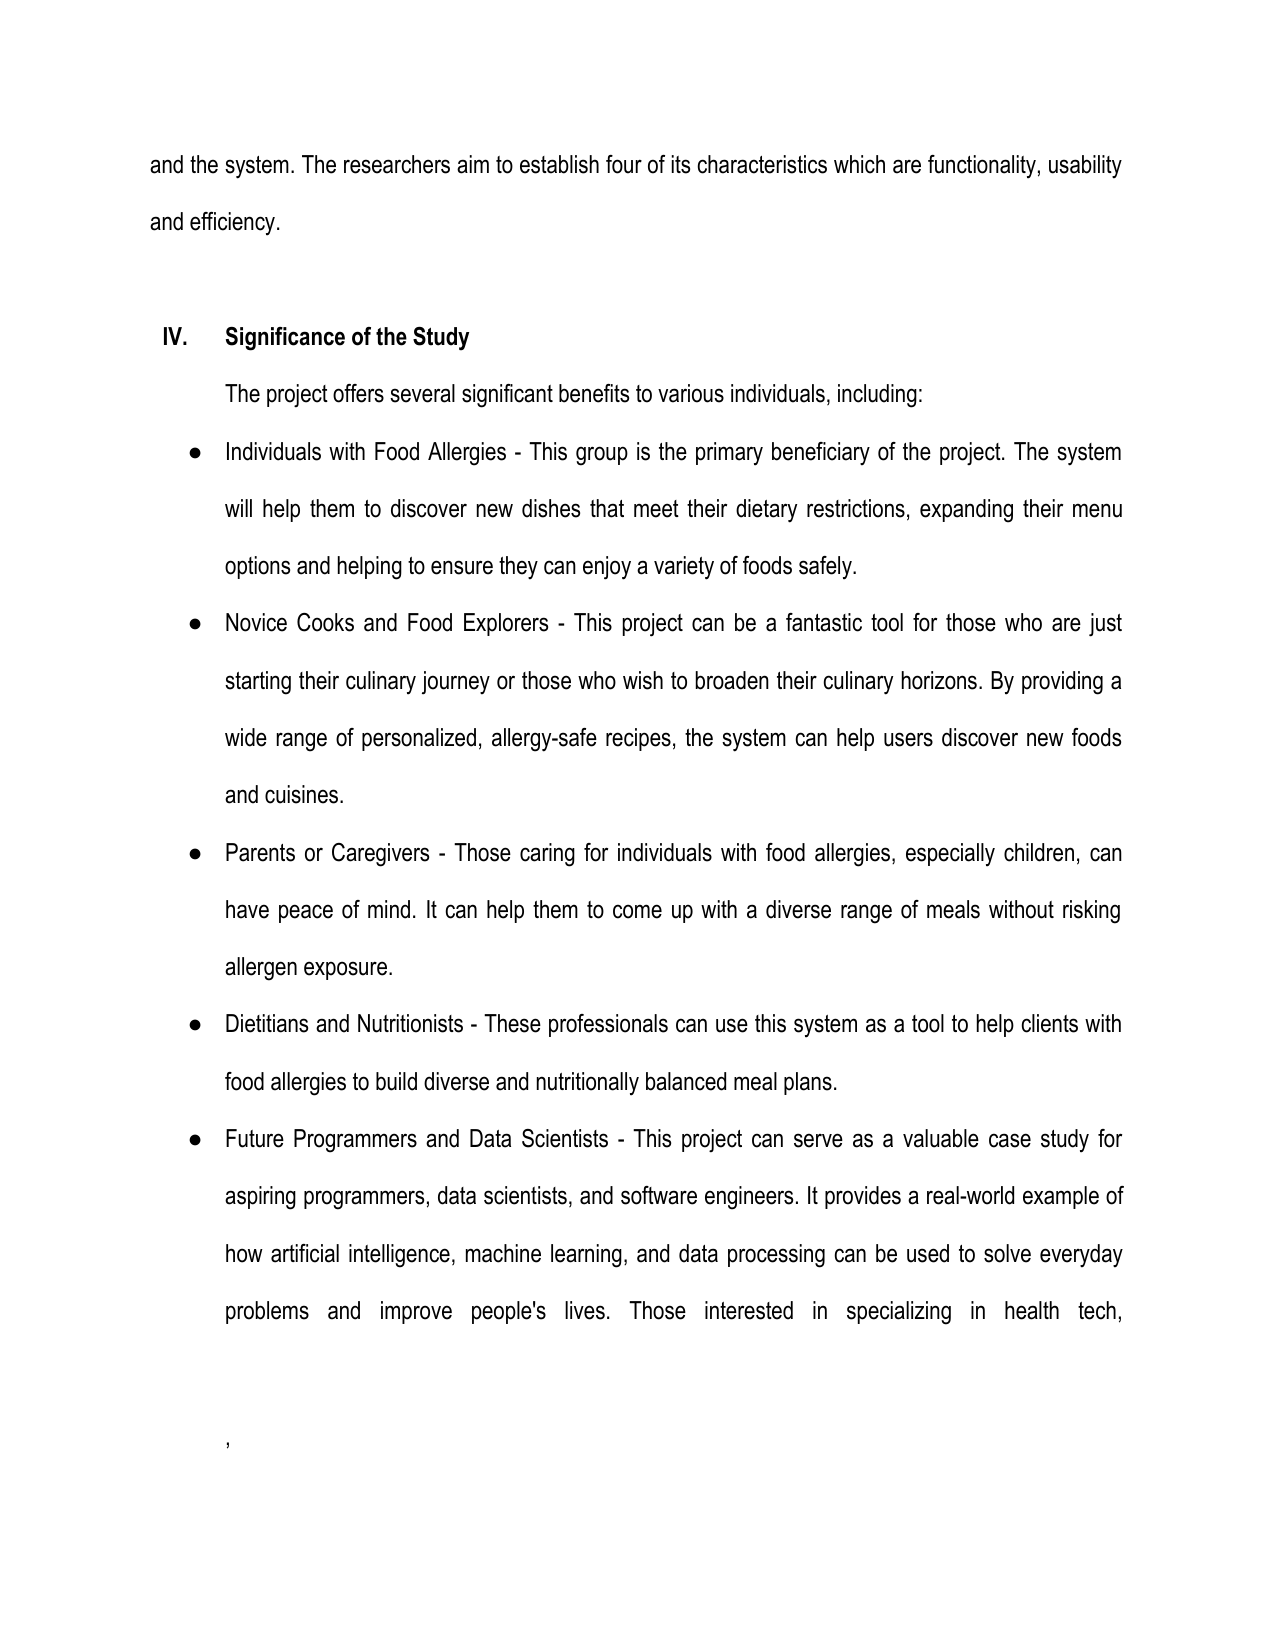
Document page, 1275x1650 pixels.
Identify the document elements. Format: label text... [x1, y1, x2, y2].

text The project offers several significant benefits to various individuals, including: [150, 379, 1125, 408]
list Parents or Caregivers - Those caring for individuals with food allergies, especially children, can have peace of mind. It can help them to come up with a diverse range of meals without risking allergen exposure. [187, 837, 1125, 981]
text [150, 150, 1125, 236]
list Novice Cooks and Food Explorers - This project can be a fantastic tool for those who are just starting their culinary journey or those who wish to broaden their culinary horizons. By providing a wide range of personalized, allergy-safe recipes, the system can help users discover new foods and cuisines. [187, 608, 1125, 809]
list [187, 1124, 1125, 1324]
list Individuals with Food Allergies - This group is the primary beneficiary of the project. The system will help them to discover new dishes that meet their dietary restrictions, expanding their menu options and helping to ensure they can enjoy a variety of foods safely. [187, 436, 1125, 580]
list Significance of the Study [187, 322, 1125, 351]
list Dietitians and Nutritionists - These professionals can use this system as a tool to help clients with food allergies to build diverse and nutritionally balanced meal plans. [187, 1009, 1125, 1095]
